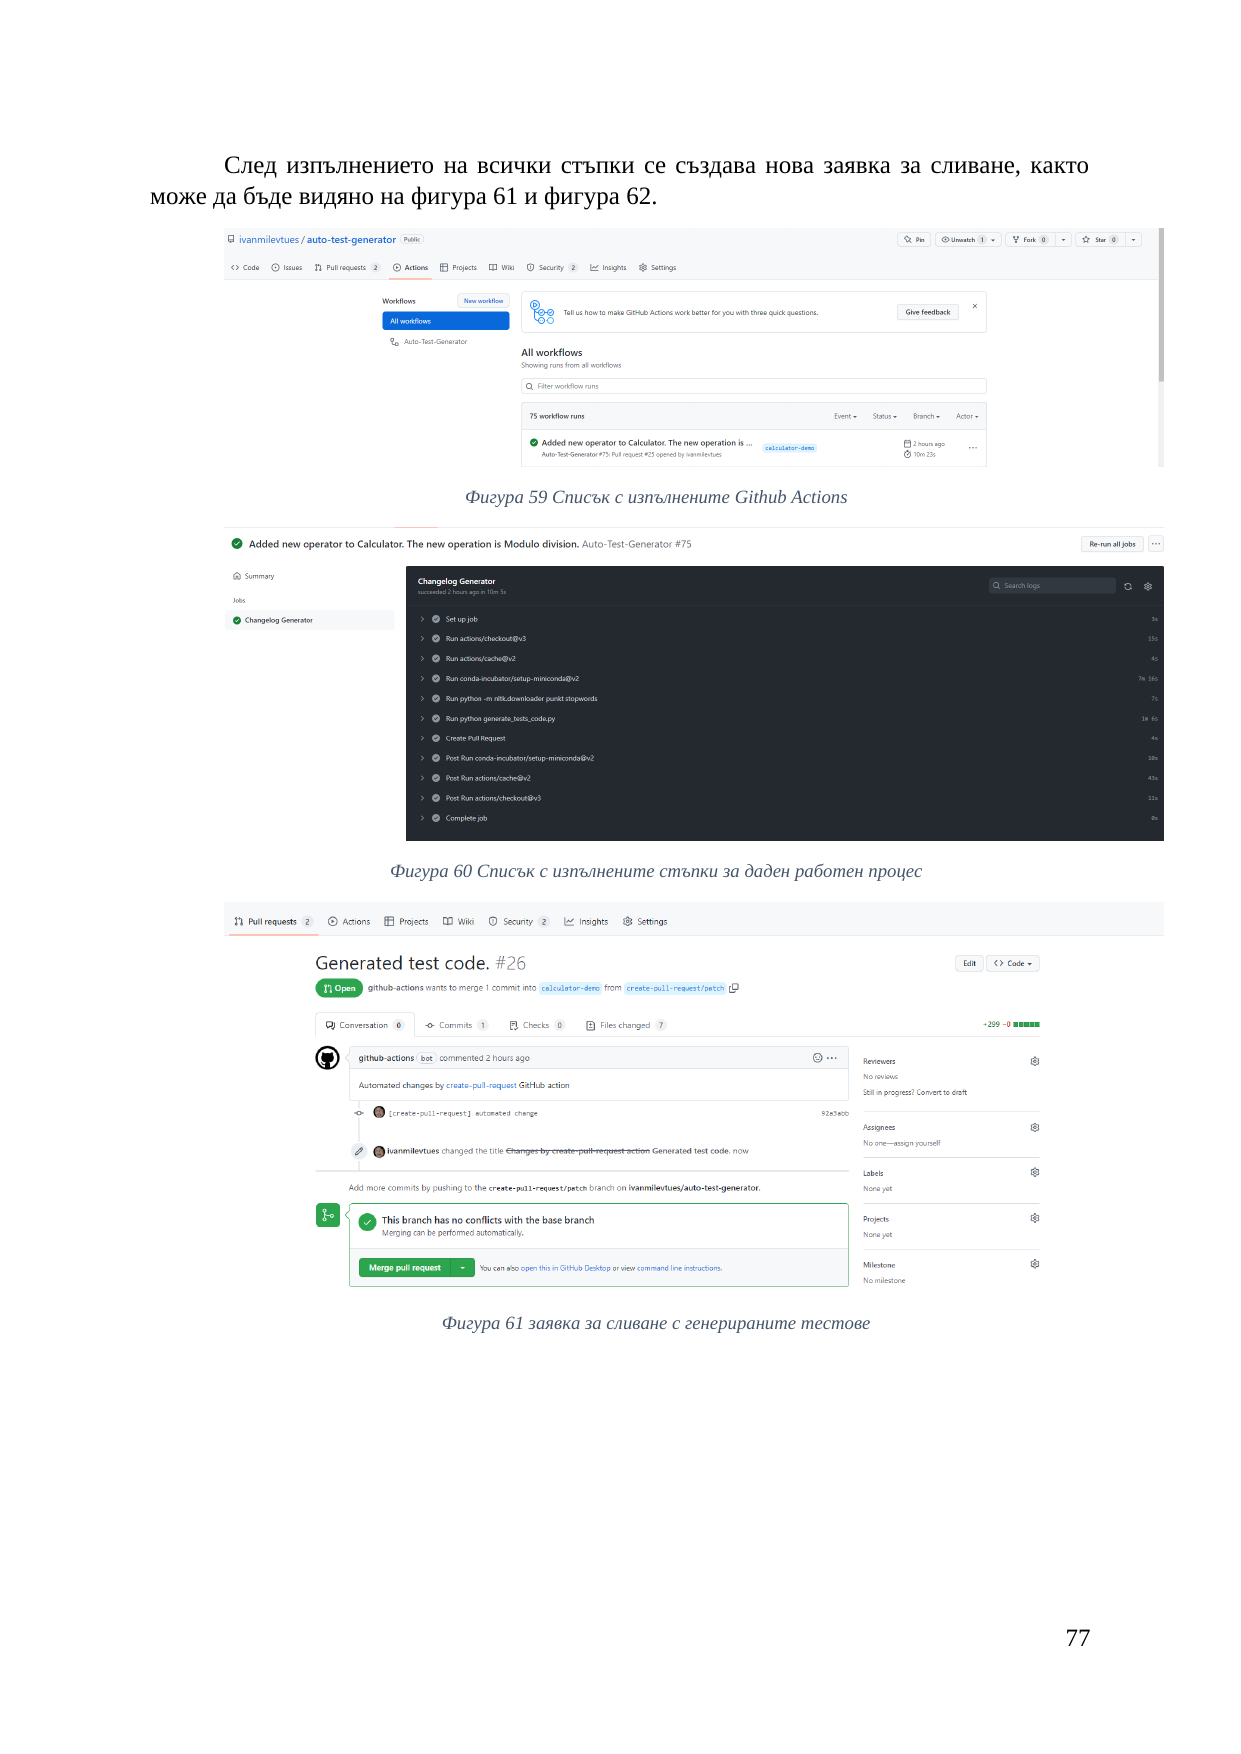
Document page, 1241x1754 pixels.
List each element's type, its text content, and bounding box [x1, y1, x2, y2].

text След изпълнението на всички стъпки се създава нова заявка за сливане, както може да бъде видяно на фигура 61 и фигура 62. [150, 150, 1090, 210]
picture [223, 527, 1164, 841]
picture [223, 228, 1164, 467]
picture [223, 902, 1164, 1294]
